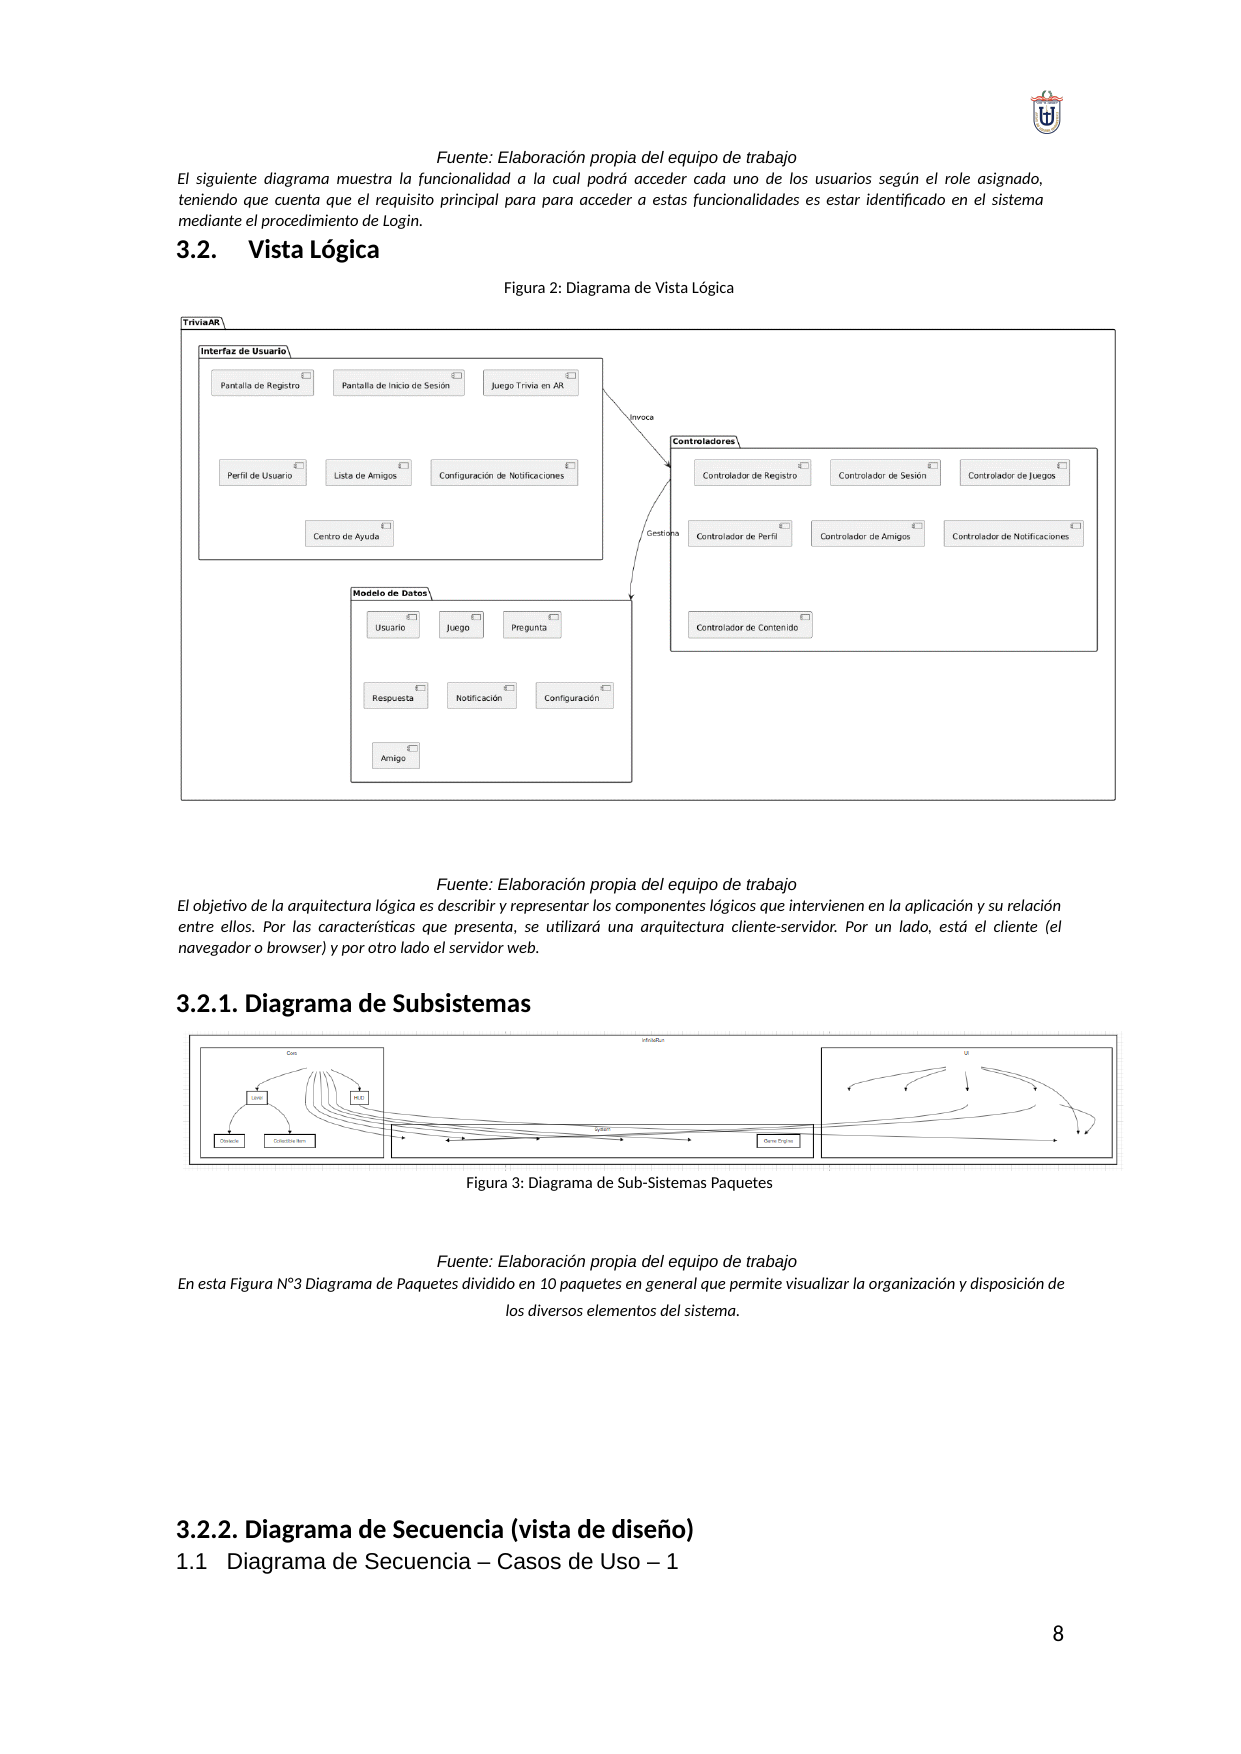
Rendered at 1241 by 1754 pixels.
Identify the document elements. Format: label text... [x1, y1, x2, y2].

text El objetivo de la arquitectura lógica es describir y representar los componentes lógicos que intervienen en la aplicación y su relación entre ellos. Por las características que presenta, se utilizará una arquitectura cliente-servidor. Por un lado, está el cliente (el navegador o browser) y por otro lado el servidor web. [177, 896, 1064, 958]
text Fuente: Elaboración propia del equipo de trabajo [249, 874, 984, 894]
subtitle 3.2. Vista Lógica [176, 232, 1118, 265]
text Figura 2: Diagrama de Vista Lógica [183, 277, 1055, 297]
text Fuente: Elaboración propia del equipo de trabajo [249, 148, 984, 167]
text Fuente: Elaboración propia del equipo de trabajo [249, 1252, 985, 1271]
text 1.1 Diagrama de Secuencia – Casos de Uso – 1 [176, 1548, 1118, 1574]
subtitle 3.2.1. Diagrama de Subsistemas [176, 986, 1118, 1019]
text El siguiente diagrama muestra la funcionalidad a la cual podrá acceder cada uno de los usuarios según el role asignado, teniendo que cuenta que el requisito principal para para acceder a estas funcionalidades es estar identificado en el sistema mediante el procedimiento de Login. [177, 168, 1047, 231]
text Figura 3: Diagrama de Sub-Sistemas Paquetes [183, 1171, 1055, 1192]
picture [1030, 90, 1063, 134]
text En esta Figura N°3 Diagrama de Paquetes dividido en 10 paquetes en general que permite visualizar la organización y disposición de los diversos elementos del sistema. [177, 1273, 1067, 1322]
subtitle 3.2.2. Diagrama de Secuencia (vista de diseño) [176, 1512, 1118, 1545]
picture [177, 313, 1118, 803]
picture [183, 1031, 1124, 1171]
